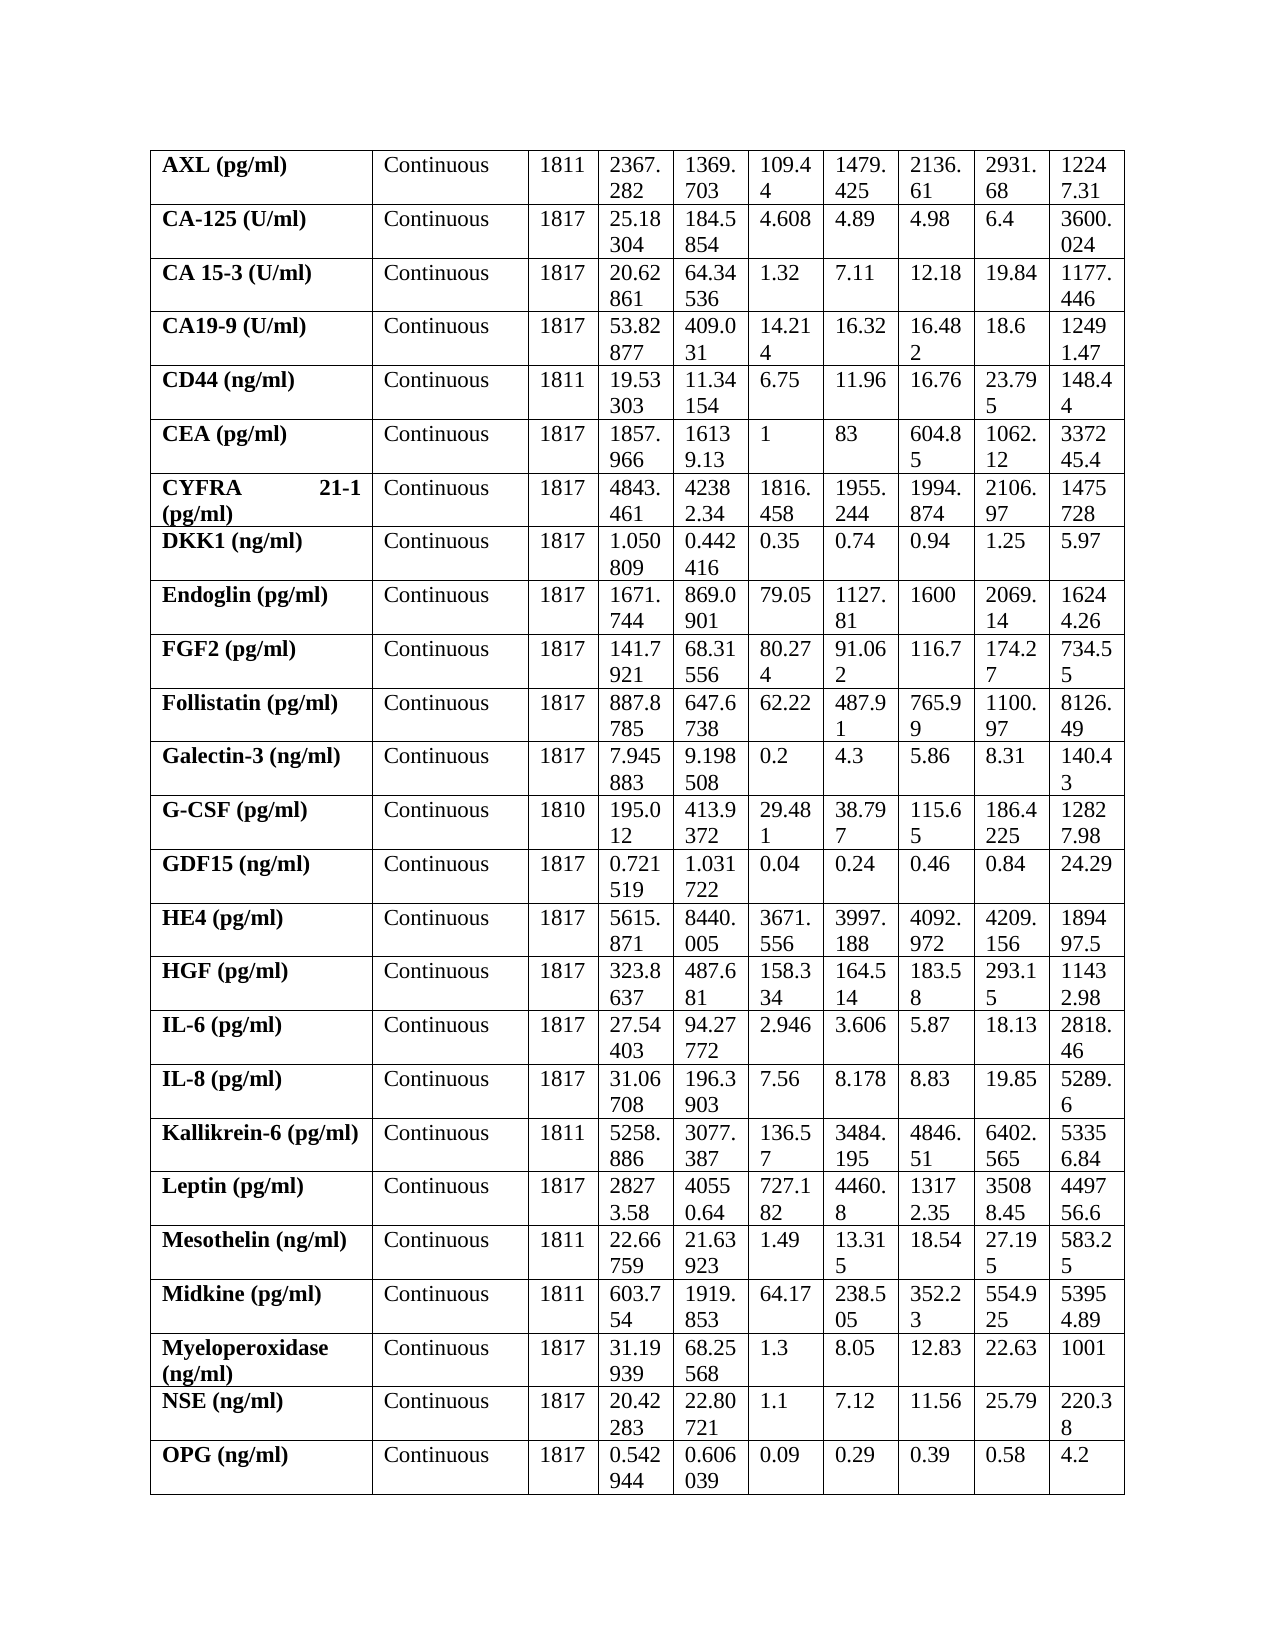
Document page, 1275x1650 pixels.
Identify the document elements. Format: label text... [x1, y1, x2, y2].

table_cell 5258.886 [599, 1119, 673, 1171]
table_cell 0.721519 [599, 850, 673, 902]
table_cell 1817 [529, 850, 598, 902]
table_cell Continuous [373, 420, 528, 472]
table_cell 0.04 [749, 850, 823, 902]
table_cell 19.53303 [599, 366, 673, 419]
table_cell 1817 [529, 474, 598, 526]
table_cell 1955.244 [824, 474, 898, 526]
table_cell 18.54 [899, 1226, 974, 1279]
table_cell 12827.98 [1050, 796, 1124, 849]
table_cell HGF (pg/ml) [151, 957, 372, 1010]
table_cell 183.58 [899, 957, 974, 1010]
table_cell 23.795 [975, 366, 1049, 419]
table_cell 734.55 [1050, 635, 1124, 687]
table_cell 5.87 [899, 1011, 974, 1064]
table_cell CEA (pg/ml) [151, 420, 372, 472]
table_cell 3077.387 [674, 1119, 748, 1171]
table_cell 1817 [529, 689, 598, 741]
table_cell CD44 (ng/ml) [151, 366, 372, 419]
table_cell 1817 [529, 904, 598, 956]
table_cell 487.91 [824, 689, 898, 741]
table_cell Continuous [373, 904, 528, 956]
table_cell 27.54403 [599, 1011, 673, 1064]
table_cell 1811 [529, 1280, 598, 1332]
table_cell 68.25568 [674, 1334, 748, 1386]
table_cell 0.2 [749, 742, 823, 795]
table_cell 91.062 [824, 635, 898, 687]
table_cell 1857.966 [599, 420, 673, 472]
table_cell 13.315 [824, 1226, 898, 1279]
table_cell 40550.64 [674, 1172, 748, 1225]
table_cell 5615.871 [599, 904, 673, 956]
table_cell 1817 [529, 957, 598, 1010]
table_cell 0.442416 [674, 527, 748, 580]
table_cell 1817 [529, 1172, 598, 1225]
table_cell 727.182 [749, 1172, 823, 1225]
table_cell 164.514 [824, 957, 898, 1010]
table_cell Continuous [373, 581, 528, 634]
table_cell 1.25 [975, 527, 1049, 580]
table_cell 20.62861 [599, 259, 673, 311]
table_cell 1817 [529, 1441, 598, 1494]
table_cell 1475728 [1050, 474, 1124, 526]
table_cell Continuous [373, 1172, 528, 1225]
table_cell 53356.84 [1050, 1119, 1124, 1171]
table_cell Continuous [373, 635, 528, 687]
table_cell 0.606039 [674, 1441, 748, 1494]
table_cell 238.505 [824, 1280, 898, 1332]
table_cell 25.79 [975, 1387, 1049, 1440]
table_cell 5.86 [899, 742, 974, 795]
table_cell 1127.81 [824, 581, 898, 634]
table_cell 186.4225 [975, 796, 1049, 849]
table_cell 869.0901 [674, 581, 748, 634]
table_cell 12491.47 [1050, 312, 1124, 365]
table_cell Continuous [373, 312, 528, 365]
table_cell 14.214 [749, 312, 823, 365]
table_cell 2367.282 [599, 151, 673, 204]
table_cell 9.198508 [674, 742, 748, 795]
table_cell 3484.195 [824, 1119, 898, 1171]
table_cell 7.11 [824, 259, 898, 311]
table_cell 5289.6 [1050, 1065, 1124, 1117]
table_cell 647.6738 [674, 689, 748, 741]
table_cell DKK1 (ng/ml) [151, 527, 372, 580]
table_cell 31.19939 [599, 1334, 673, 1386]
table_cell 887.8785 [599, 689, 673, 741]
table_cell 323.8637 [599, 957, 673, 1010]
table_cell 1817 [529, 527, 598, 580]
table_cell 2106.97 [975, 474, 1049, 526]
table_cell 8.05 [824, 1334, 898, 1386]
table_cell 68.31556 [674, 635, 748, 687]
table_cell 11432.98 [1050, 957, 1124, 1010]
table_cell Endoglin (pg/ml) [151, 581, 372, 634]
table_cell Continuous [373, 1011, 528, 1064]
table_cell 1817 [529, 259, 598, 311]
table_cell 6.75 [749, 366, 823, 419]
table_cell CA 15-3 (U/ml) [151, 259, 372, 311]
table_cell FGF2 (pg/ml) [151, 635, 372, 687]
table_cell G-CSF (pg/ml) [151, 796, 372, 849]
table_cell 8.83 [899, 1065, 974, 1117]
table_cell 6402.565 [975, 1119, 1049, 1171]
table_cell 1816.458 [749, 474, 823, 526]
table_cell CYFRA 21-1 (pg/ml) [151, 474, 372, 526]
table_cell 140.43 [1050, 742, 1124, 795]
table_cell GDF15 (ng/ml) [151, 850, 372, 902]
table_cell Continuous [373, 1441, 528, 1494]
table_cell 1817 [529, 205, 598, 257]
table_cell 29.481 [749, 796, 823, 849]
table_cell 1.3 [749, 1334, 823, 1386]
table_cell 1817 [529, 1387, 598, 1440]
table_cell 4460.8 [824, 1172, 898, 1225]
table_cell 12.83 [899, 1334, 974, 1386]
table_cell 1817 [529, 312, 598, 365]
table_cell 174.27 [975, 635, 1049, 687]
table_cell 4209.156 [975, 904, 1049, 956]
table_cell Continuous [373, 742, 528, 795]
table_cell 158.334 [749, 957, 823, 1010]
table_cell 8440.005 [674, 904, 748, 956]
table_cell 1600 [899, 581, 974, 634]
table_cell 148.44 [1050, 366, 1124, 419]
table_cell 12247.31 [1050, 151, 1124, 204]
table_cell 0.542944 [599, 1441, 673, 1494]
table_cell 42382.34 [674, 474, 748, 526]
table_cell 11.96 [824, 366, 898, 419]
table_cell 409.031 [674, 312, 748, 365]
table_cell 18.13 [975, 1011, 1049, 1064]
table_cell 16.32 [824, 312, 898, 365]
table_cell 22.80721 [674, 1387, 748, 1440]
table_cell 20.42283 [599, 1387, 673, 1440]
table_cell 4843.461 [599, 474, 673, 526]
table_cell Continuous [373, 1334, 528, 1386]
table_cell 116.7 [899, 635, 974, 687]
table_cell 25.18304 [599, 205, 673, 257]
table_cell 413.9372 [674, 796, 748, 849]
table_cell 0.46 [899, 850, 974, 902]
table_cell 1817 [529, 581, 598, 634]
table_cell 53954.89 [1050, 1280, 1124, 1332]
table_cell 64.17 [749, 1280, 823, 1332]
table_cell 4846.51 [899, 1119, 974, 1171]
table_cell 0.58 [975, 1441, 1049, 1494]
table_cell Continuous [373, 957, 528, 1010]
table_cell 1919.853 [674, 1280, 748, 1332]
table_cell 1817 [529, 420, 598, 472]
table_cell 16139.13 [674, 420, 748, 472]
table_cell 220.38 [1050, 1387, 1124, 1440]
table_cell 13172.35 [899, 1172, 974, 1225]
table_cell AXL (pg/ml) [151, 151, 372, 204]
table_cell 1817 [529, 742, 598, 795]
table_cell 31.06708 [599, 1065, 673, 1117]
table_cell 2.946 [749, 1011, 823, 1064]
table_cell 1.031722 [674, 850, 748, 902]
table_cell 6.4 [975, 205, 1049, 257]
table_cell 3671.556 [749, 904, 823, 956]
table_cell 53.82877 [599, 312, 673, 365]
table_cell 195.012 [599, 796, 673, 849]
table_cell 1 [749, 420, 823, 472]
table_cell 0.74 [824, 527, 898, 580]
table_cell 8.31 [975, 742, 1049, 795]
table_cell 0.84 [975, 850, 1049, 902]
table_cell 1177.446 [1050, 259, 1124, 311]
table_cell Mesothelin (ng/ml) [151, 1226, 372, 1279]
table_cell 1.32 [749, 259, 823, 311]
table_cell 2069.14 [975, 581, 1049, 634]
table_cell 1811 [529, 1226, 598, 1279]
table_cell Follistatin (pg/ml) [151, 689, 372, 741]
table_cell 4.89 [824, 205, 898, 257]
table_cell Continuous [373, 689, 528, 741]
table_cell Kallikrein-6 (pg/ml) [151, 1119, 372, 1171]
table_cell 0.35 [749, 527, 823, 580]
table_cell 62.22 [749, 689, 823, 741]
table_cell 8.178 [824, 1065, 898, 1117]
table_cell NSE (ng/ml) [151, 1387, 372, 1440]
table_cell 109.44 [749, 151, 823, 204]
table_cell Continuous [373, 1280, 528, 1332]
table_cell Galectin-3 (ng/ml) [151, 742, 372, 795]
table_cell 3600.024 [1050, 205, 1124, 257]
table_cell 1817 [529, 1011, 598, 1064]
table_cell 64.34536 [674, 259, 748, 311]
table_cell Continuous [373, 366, 528, 419]
table_cell HE4 (pg/ml) [151, 904, 372, 956]
table_cell 79.05 [749, 581, 823, 634]
table_cell 7.56 [749, 1065, 823, 1117]
table_cell 352.23 [899, 1280, 974, 1332]
table_cell Continuous [373, 1065, 528, 1117]
table_cell IL-8 (pg/ml) [151, 1065, 372, 1117]
table_cell Continuous [373, 850, 528, 902]
table_cell 337245.4 [1050, 420, 1124, 472]
table_cell 554.925 [975, 1280, 1049, 1332]
table_cell Continuous [373, 474, 528, 526]
table_cell Continuous [373, 205, 528, 257]
table_cell IL-6 (pg/ml) [151, 1011, 372, 1064]
table_cell 0.24 [824, 850, 898, 902]
table_cell 35088.45 [975, 1172, 1049, 1225]
table_cell 28273.58 [599, 1172, 673, 1225]
table_cell 1811 [529, 151, 598, 204]
table_cell 4.608 [749, 205, 823, 257]
table_cell 1.49 [749, 1226, 823, 1279]
table_cell 24.29 [1050, 850, 1124, 902]
table_cell 22.66759 [599, 1226, 673, 1279]
table_cell 293.15 [975, 957, 1049, 1010]
table_cell 11.56 [899, 1387, 974, 1440]
table_cell 1369.703 [674, 151, 748, 204]
table_cell 1001 [1050, 1334, 1124, 1386]
table_cell 19.85 [975, 1065, 1049, 1117]
table_cell 5.97 [1050, 527, 1124, 580]
table_cell 2136.61 [899, 151, 974, 204]
table_cell 3.606 [824, 1011, 898, 1064]
table_cell 0.09 [749, 1441, 823, 1494]
table_cell 16.76 [899, 366, 974, 419]
table_cell 189497.5 [1050, 904, 1124, 956]
table_cell 196.3903 [674, 1065, 748, 1117]
table_cell Continuous [373, 1387, 528, 1440]
table_cell 18.6 [975, 312, 1049, 365]
table_cell 7.12 [824, 1387, 898, 1440]
table_cell 21.63923 [674, 1226, 748, 1279]
table_cell CA19-9 (U/ml) [151, 312, 372, 365]
table_cell Continuous [373, 1226, 528, 1279]
table_cell 16244.26 [1050, 581, 1124, 634]
table_cell 765.99 [899, 689, 974, 741]
table_cell 2818.46 [1050, 1011, 1124, 1064]
table_cell 1817 [529, 635, 598, 687]
table_cell 1811 [529, 366, 598, 419]
table_cell 1671.744 [599, 581, 673, 634]
table_cell 1817 [529, 1334, 598, 1386]
table_cell 2931.68 [975, 151, 1049, 204]
table_cell 27.195 [975, 1226, 1049, 1279]
table_cell 487.681 [674, 957, 748, 1010]
table_cell 3997.188 [824, 904, 898, 956]
table_cell 1.050809 [599, 527, 673, 580]
table_cell OPG (ng/ml) [151, 1441, 372, 1494]
table_cell CA-125 (U/ml) [151, 205, 372, 257]
table_cell 12.18 [899, 259, 974, 311]
table_cell 603.754 [599, 1280, 673, 1332]
table_cell 38.797 [824, 796, 898, 849]
table_cell 449756.6 [1050, 1172, 1124, 1225]
table_cell 0.94 [899, 527, 974, 580]
table_cell Midkine (pg/ml) [151, 1280, 372, 1332]
table_cell 22.63 [975, 1334, 1049, 1386]
table_cell 1817 [529, 1065, 598, 1117]
table_cell 1810 [529, 796, 598, 849]
table_cell 141.7921 [599, 635, 673, 687]
table_cell 80.274 [749, 635, 823, 687]
table_cell 4.3 [824, 742, 898, 795]
table_cell Myeloperoxidase (ng/ml) [151, 1334, 372, 1386]
table_cell Continuous [373, 259, 528, 311]
table_cell 7.945883 [599, 742, 673, 795]
table_cell 19.84 [975, 259, 1049, 311]
table_cell Continuous [373, 151, 528, 204]
table_cell 1479.425 [824, 151, 898, 204]
table_cell 1062.12 [975, 420, 1049, 472]
table_cell 16.482 [899, 312, 974, 365]
table_cell 583.25 [1050, 1226, 1124, 1279]
table_cell 4.2 [1050, 1441, 1124, 1494]
table_cell 1.1 [749, 1387, 823, 1440]
table_cell 83 [824, 420, 898, 472]
table_cell 184.5854 [674, 205, 748, 257]
table_cell 8126.49 [1050, 689, 1124, 741]
table_cell Leptin (pg/ml) [151, 1172, 372, 1225]
table_cell Continuous [373, 796, 528, 849]
table_cell 11.34154 [674, 366, 748, 419]
table_cell Continuous [373, 1119, 528, 1171]
table_cell 4092.972 [899, 904, 974, 956]
table_cell 604.85 [899, 420, 974, 472]
table_cell 0.39 [899, 1441, 974, 1494]
table_cell 1811 [529, 1119, 598, 1171]
table_cell 1100.97 [975, 689, 1049, 741]
table_cell 1994.874 [899, 474, 974, 526]
table_cell 0.29 [824, 1441, 898, 1494]
table_cell 4.98 [899, 205, 974, 257]
table_cell 94.27772 [674, 1011, 748, 1064]
table_cell Continuous [373, 527, 528, 580]
table_cell 136.57 [749, 1119, 823, 1171]
table_cell 115.65 [899, 796, 974, 849]
